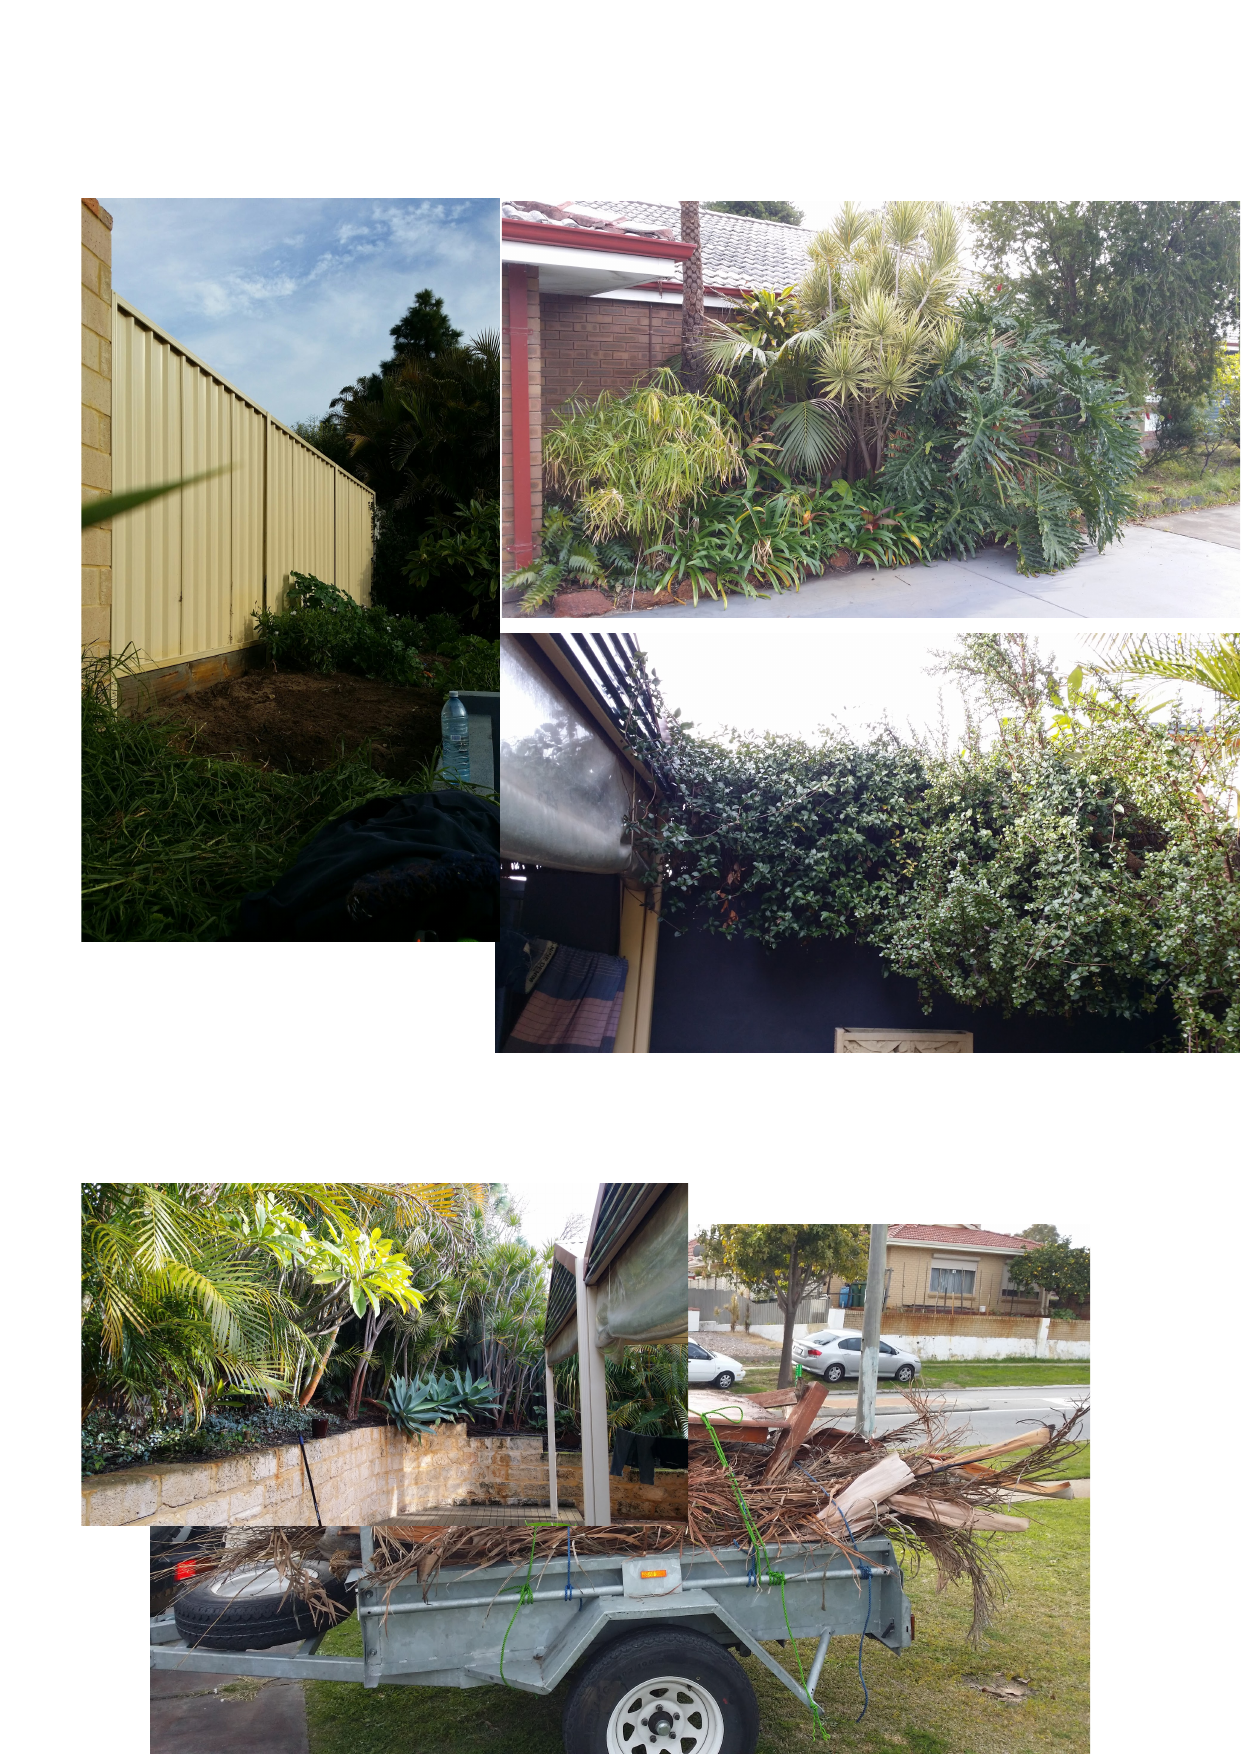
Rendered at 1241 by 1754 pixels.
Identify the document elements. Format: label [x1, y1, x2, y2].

picture [81, 198, 1240, 1053]
picture [501, 201, 1241, 618]
picture [81, 1183, 1091, 1754]
